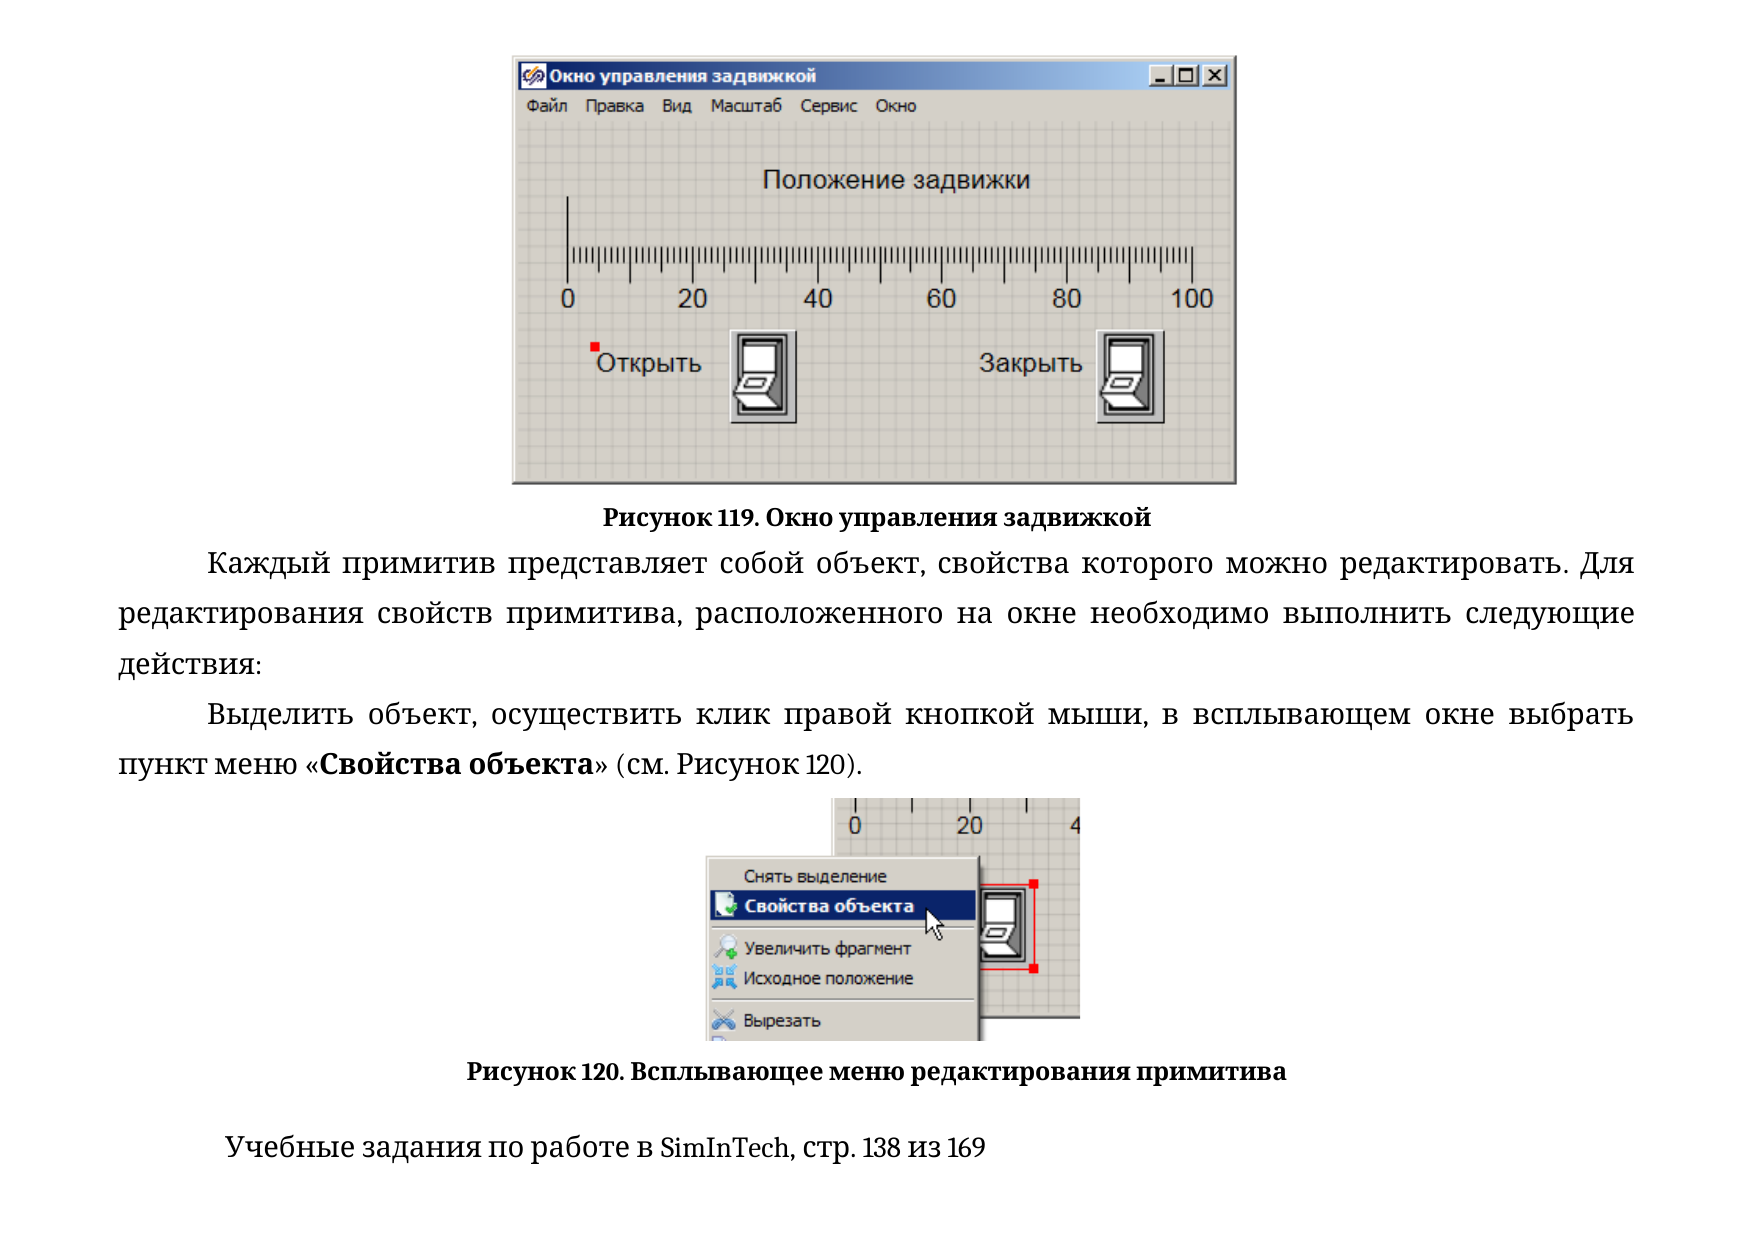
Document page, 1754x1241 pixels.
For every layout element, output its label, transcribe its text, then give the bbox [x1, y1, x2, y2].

picture [506, 51, 1248, 488]
text Каждый примитив представляет собой объект, свойства которого можно редактировать. Для редактирования свойств примитива, расположенного на окне необходимо выполнить следующие действия: [118, 547, 1636, 681]
picture [673, 798, 1080, 1041]
